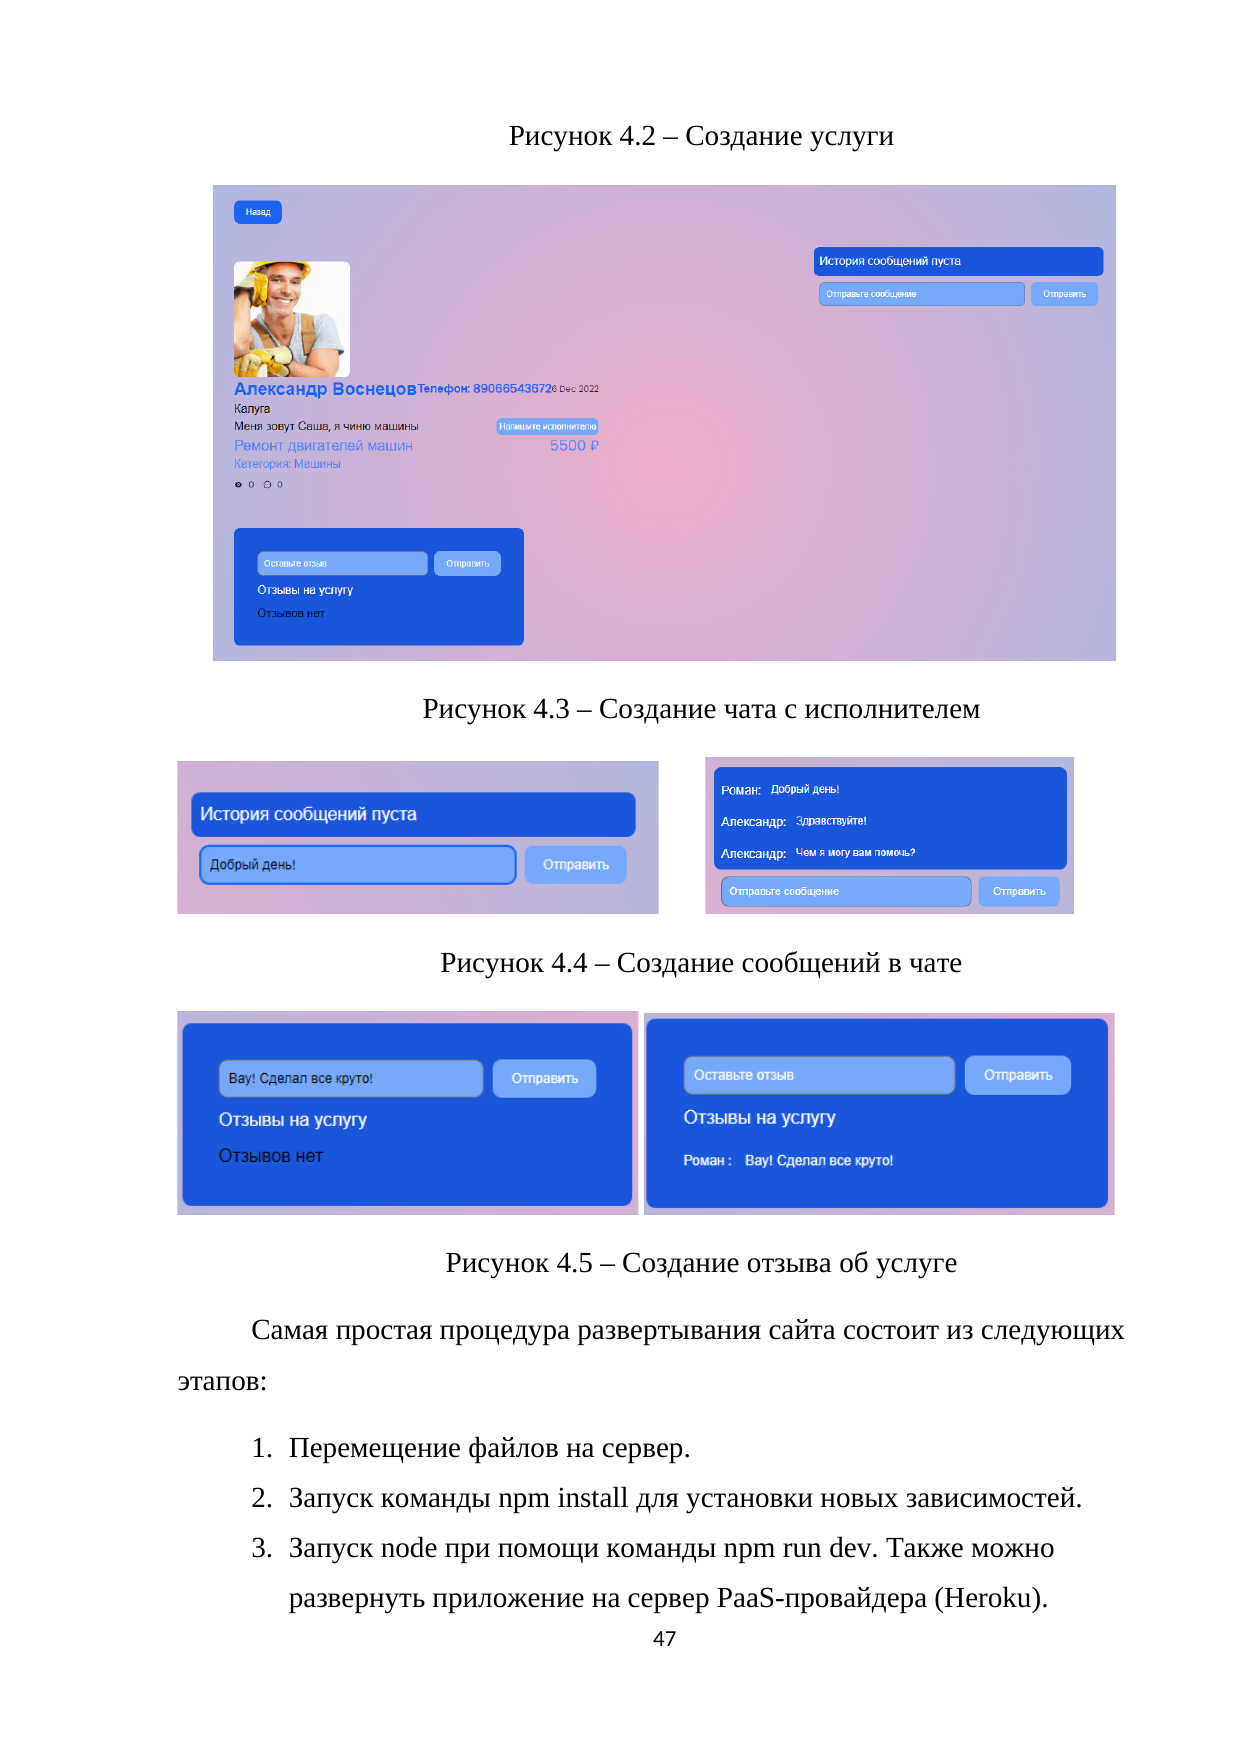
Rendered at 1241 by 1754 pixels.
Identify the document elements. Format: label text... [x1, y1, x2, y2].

list Перемещение файлов на сервер. [251, 1430, 1152, 1463]
picture [177, 1011, 639, 1215]
text Рисунок 4.2 – Создание услуги [177, 118, 1152, 152]
text Рисунок 4.3 – Создание чата с исполнителем [177, 691, 1152, 724]
list Запуск команды npm install для установки новых зависимостей. [251, 1480, 1152, 1513]
picture [705, 757, 1074, 914]
picture [177, 761, 659, 914]
list Запуск node при помощи команды npm run dev. Также можно развернуть приложение на сервер PaaS-провайдера (Heroku). [251, 1530, 1152, 1614]
picture [643, 1013, 1115, 1215]
text Рисунок 4.5 – Создание отзыва об услуге [177, 1245, 1152, 1279]
text Рисунок 4.4 – Создание сообщений в чате [177, 945, 1152, 978]
text Самая простая процедура развертывания сайта состоит из следующих этапов: [177, 1312, 1152, 1396]
picture [212, 185, 1117, 661]
